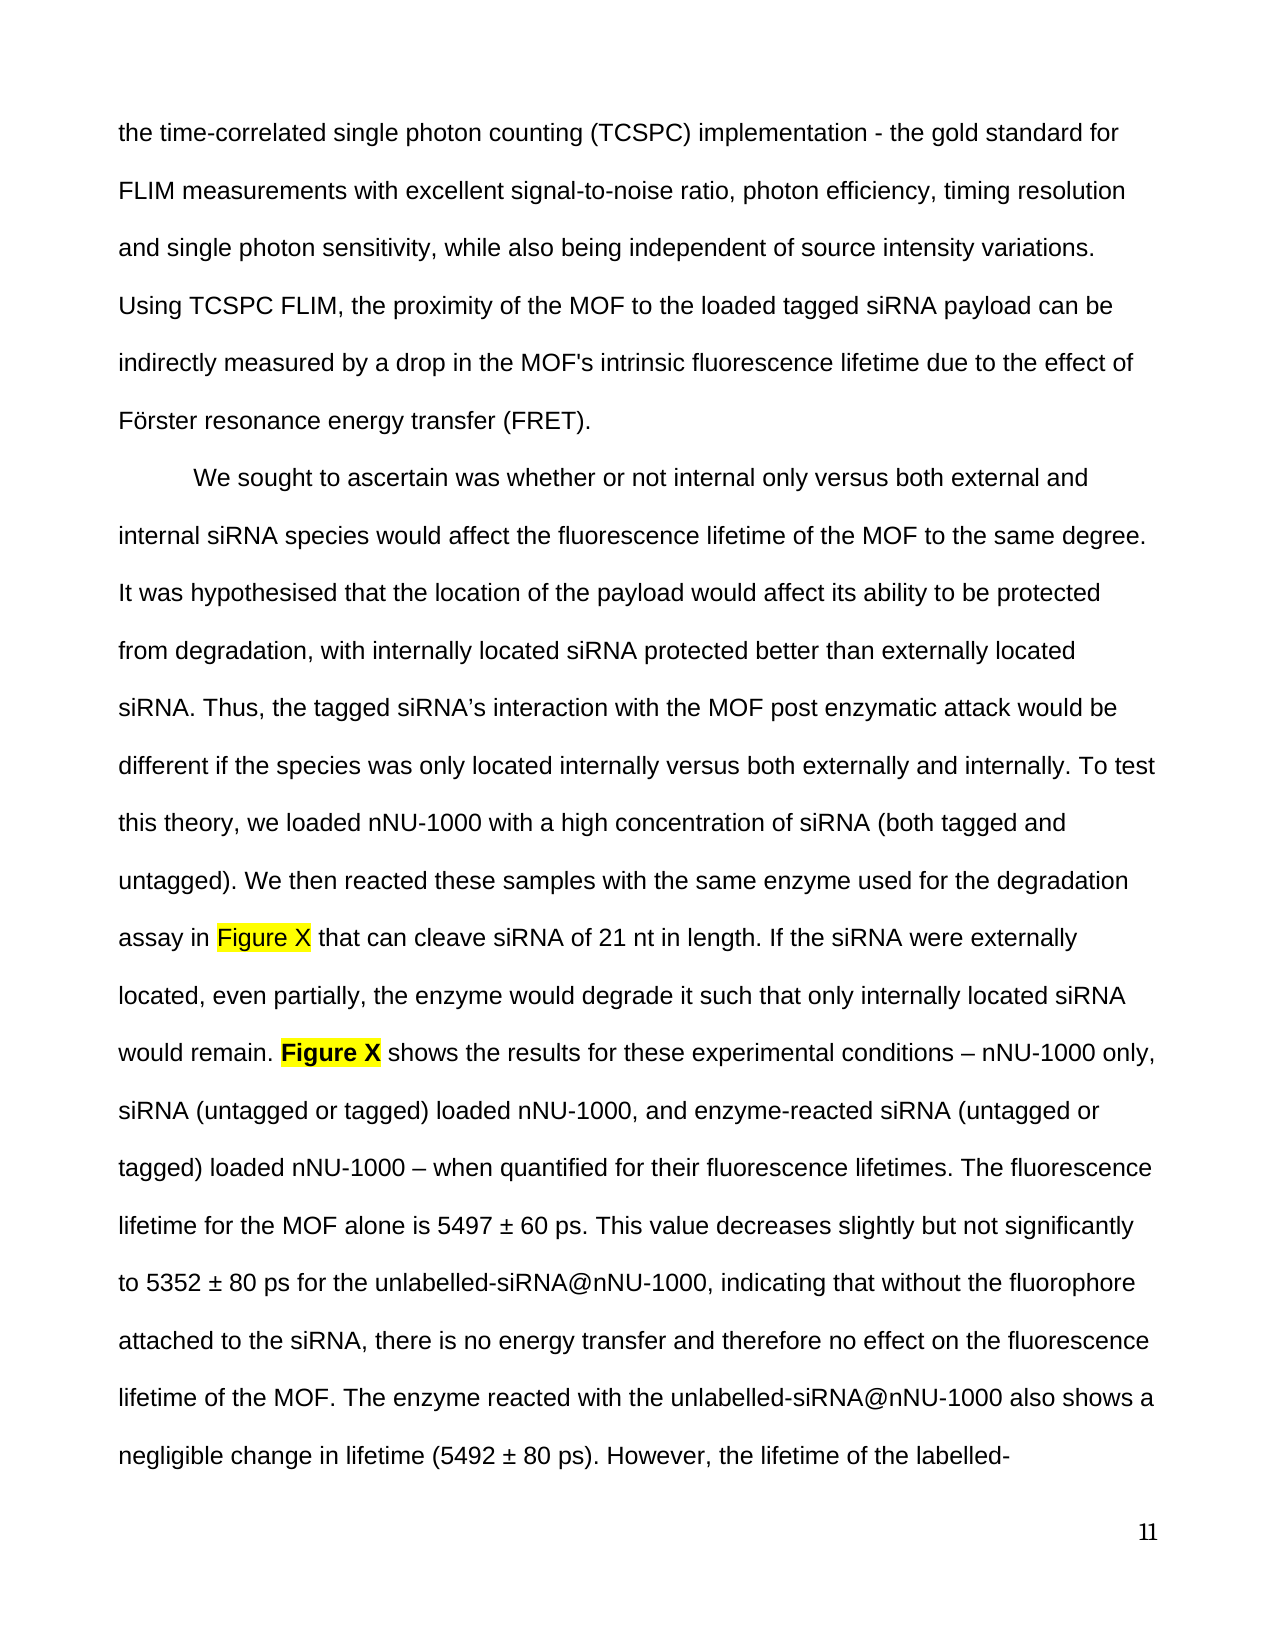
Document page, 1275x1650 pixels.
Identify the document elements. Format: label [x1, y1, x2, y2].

text [118, 463, 1157, 1469]
text [118, 118, 1157, 434]
